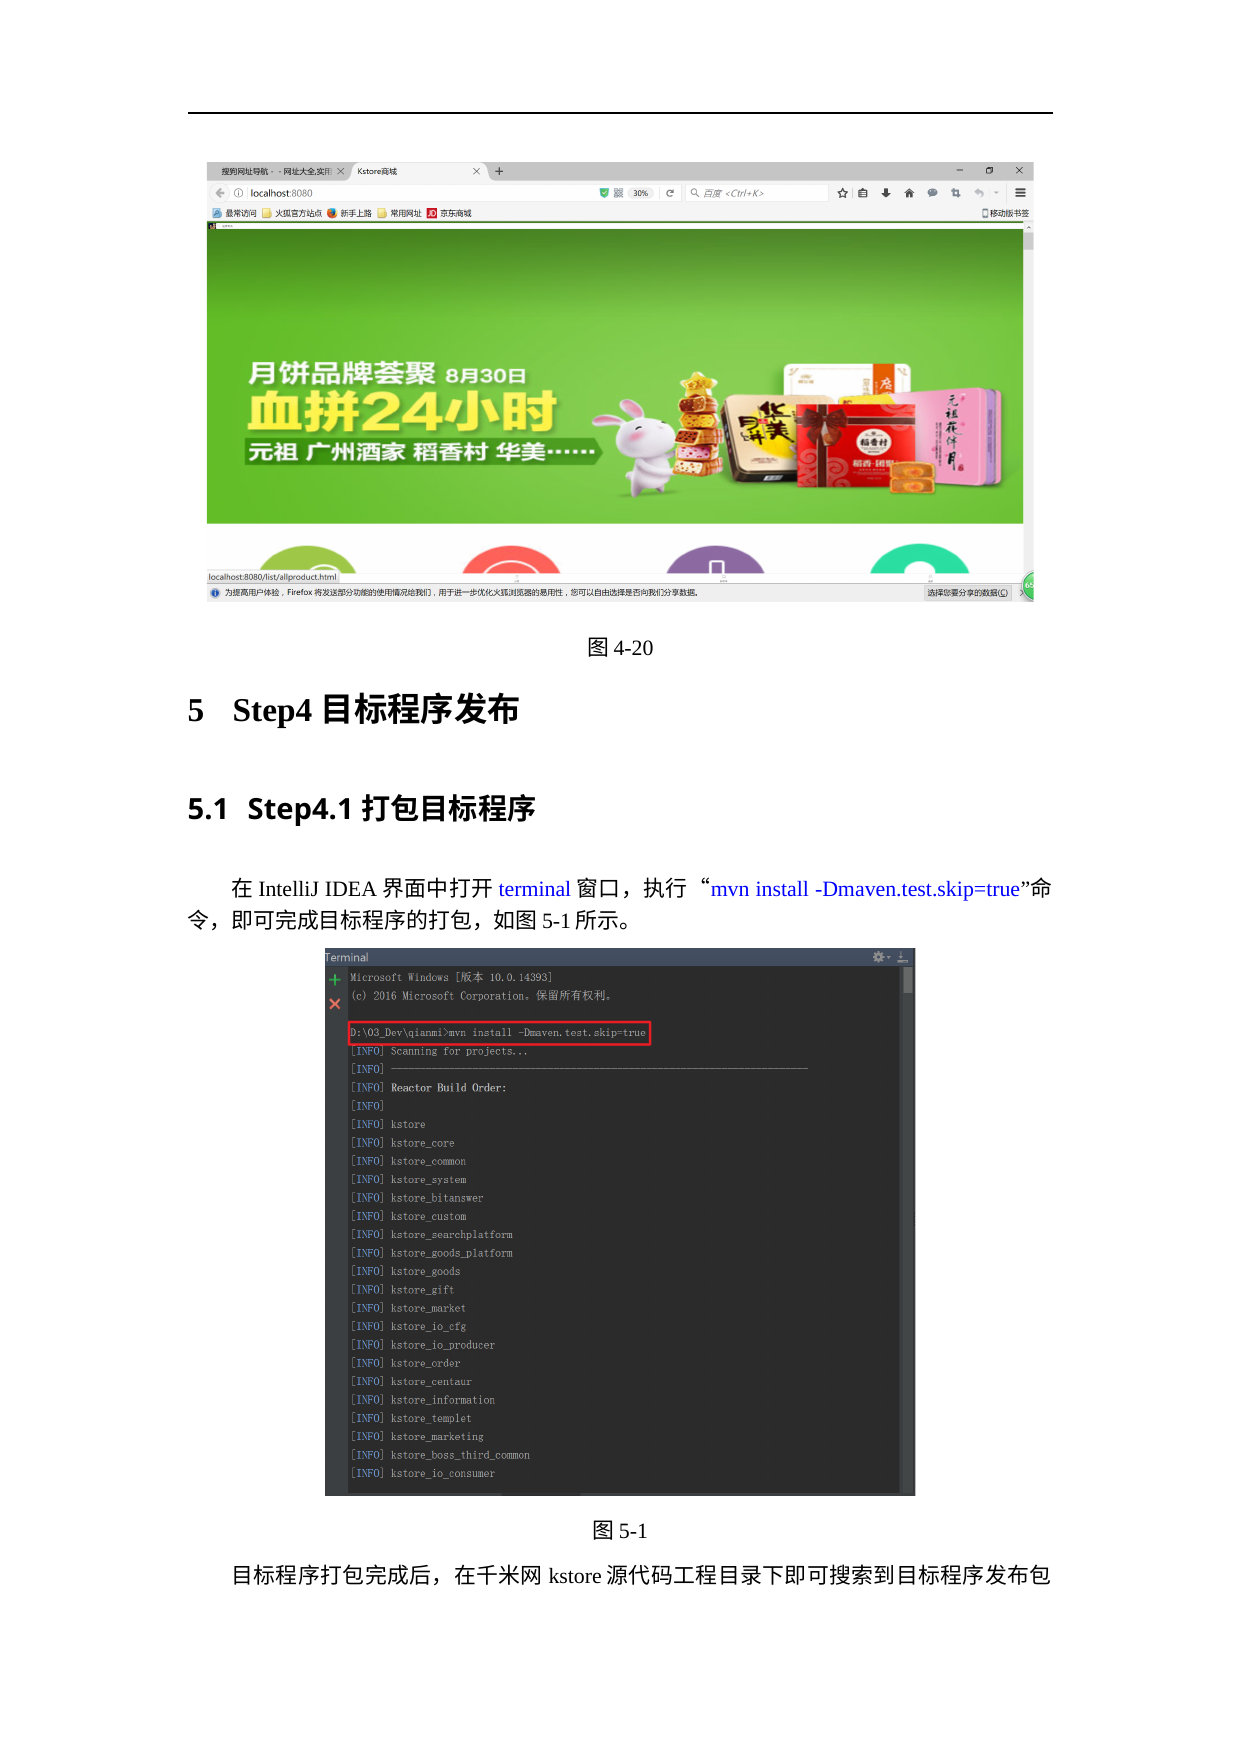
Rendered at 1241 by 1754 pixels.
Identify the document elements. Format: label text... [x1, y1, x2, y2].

picture [325, 948, 916, 1496]
picture [206, 162, 1034, 602]
subtitle Step4.1 打包目标程序 [187, 774, 1053, 839]
text 图5-1 [187, 1513, 1053, 1546]
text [187, 1558, 1053, 1591]
text 图4-20 [187, 629, 1053, 662]
subtitle Step4 目标程序发布 [187, 674, 1053, 739]
text 在IntelliJ IDEA界面中打开terminal窗口，执行“mvn install -Dmaven.test.skip=true”命令，即可完成目标程序的打包，如图5-1所示。 [187, 871, 1053, 936]
